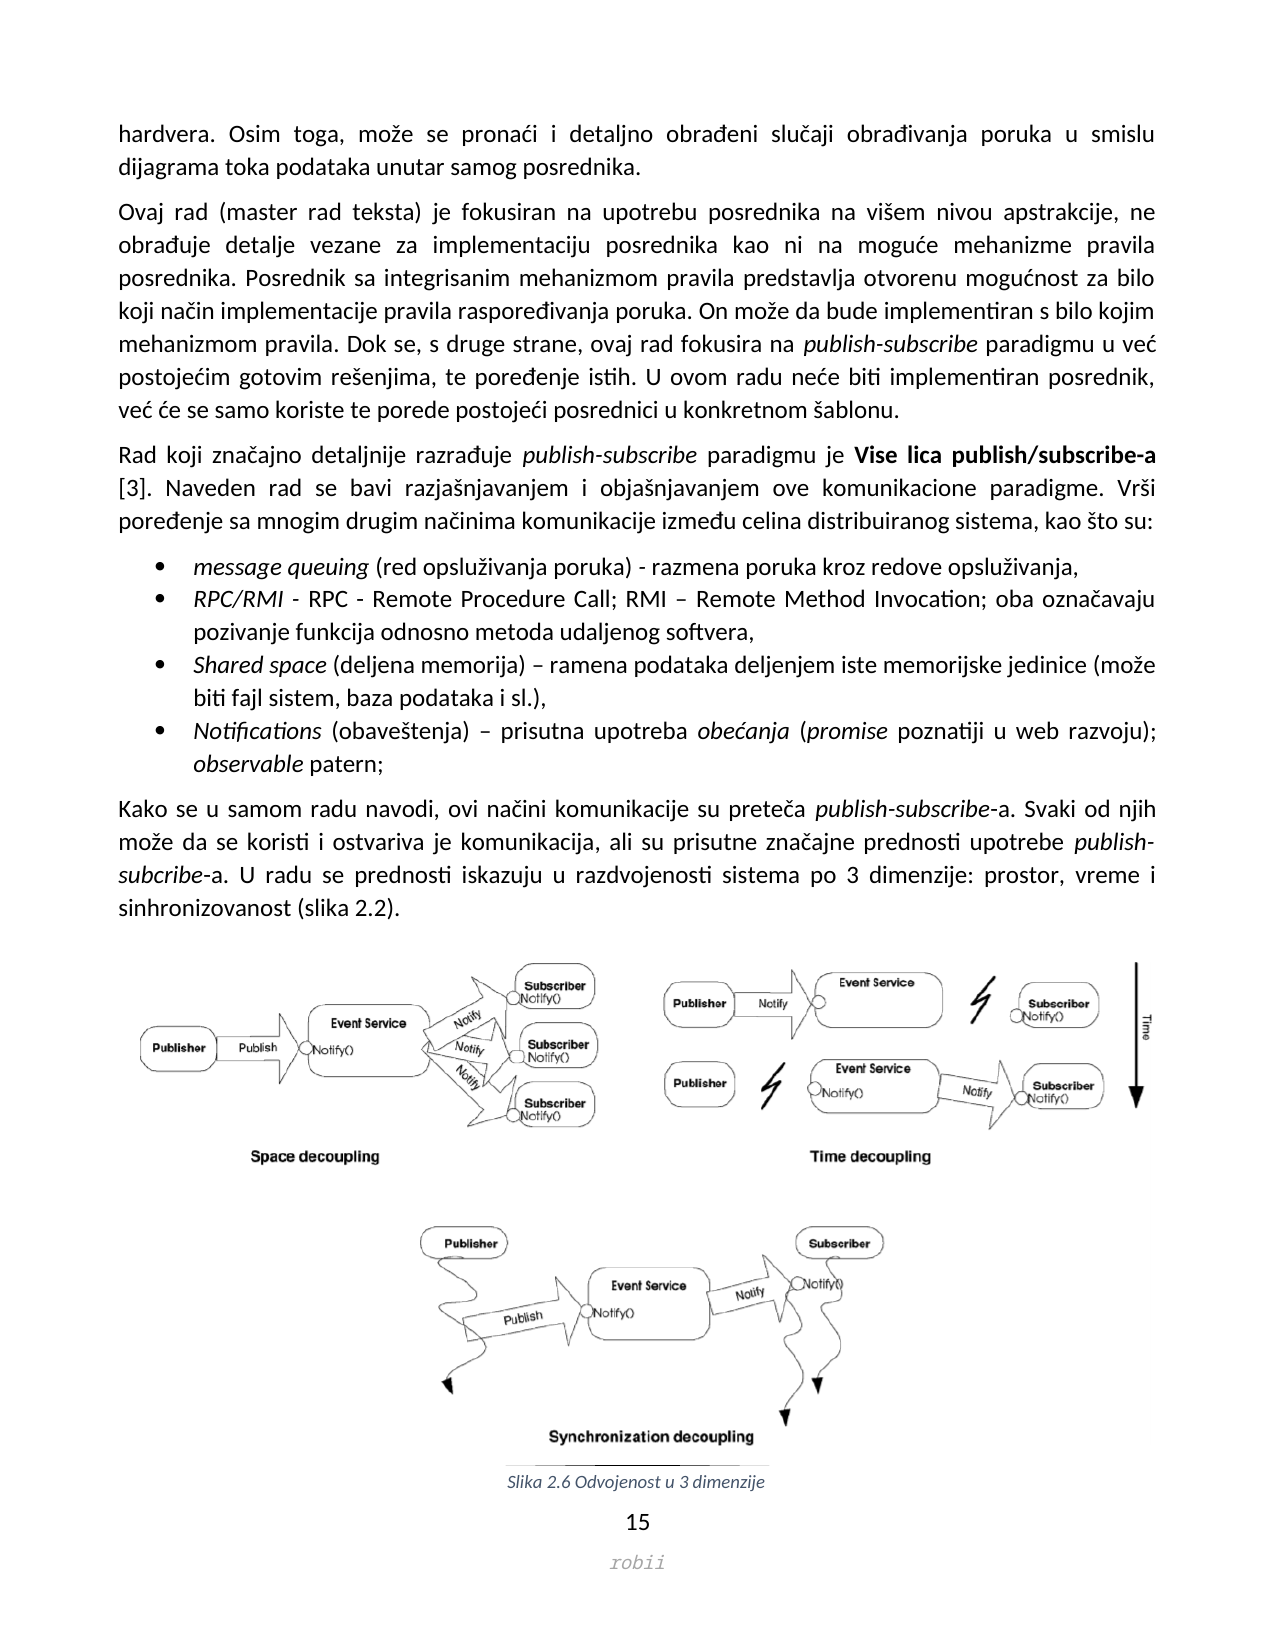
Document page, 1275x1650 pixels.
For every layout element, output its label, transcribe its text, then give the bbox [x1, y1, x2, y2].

list Shared space (deljena memorija) – ramena podataka deljenjem iste memorijske jedinice (može biti fajl sistem, baza podataka i sl.), [156, 649, 1157, 713]
text Kako se u samom radu navodi, ovi načini komunikacije su preteča publish-subscribe-a. Svaki od njih može da se koristi i ostvariva je komunikacija, ali su prisutne značajne prednosti upotrebe publish-subcribe-a. U radu se prednosti iskazuju u razdvojenosti sistema po 3 dimenzije: prostor, vreme i sinhronizovanost (slika 2.2). [118, 793, 1157, 923]
list Notifications (obaveštenja) – prisutna upotreba obećanja (promise poznatiji u web razvoju); observable patern; [156, 715, 1157, 779]
text Rad koji značajno detaljnije razrađuje publish-subscribe paradigmu je Vise lica publish/subscribe-a [3]. Naveden rad se bavi razjašnjavanjem i objašnjavanjem ove komunikacione paradigme. Vrši poređenje sa mnogim drugim načinima komunikacije između celina distribuiranog sistema, kao što su: [118, 439, 1157, 536]
list message queuing (red opsluživanja poruka) - razmena poruka kroz redove opsluživanja, [156, 551, 1157, 581]
list RPC/RMI - RPC - Remote Procedure Call; RMI – Remote Method Invocation; oba označavaju pozivanje funkcija odnosno metoda udaljenog softvera, [156, 583, 1157, 647]
text Ovaj rad (master rad teksta) je fokusiran na upotrebu posrednika na višem nivou apstrakcije, ne obrađuje detalje vezane za implementaciju posrednika kao ni na moguće mehanizme pravila posrednika. Posrednik sa integrisanim mehanizmom pravila predstavlja otvorenu mogućnost za bilo koji način implementacije pravila raspoređivanja poruka. On može da bude implementiran s bilo kojim mehanizmom pravila. Dok se, s druge strane, ovaj rad fokusira na publish-subscribe paradigmu u već postojećim gotovim rešenjima, te poređenje istih. U ovom radu neće biti implementiran posrednik, već će se samo koriste te porede postojeći posrednici u konkretnom šablonu. [118, 196, 1157, 424]
picture [117, 937, 1157, 1461]
